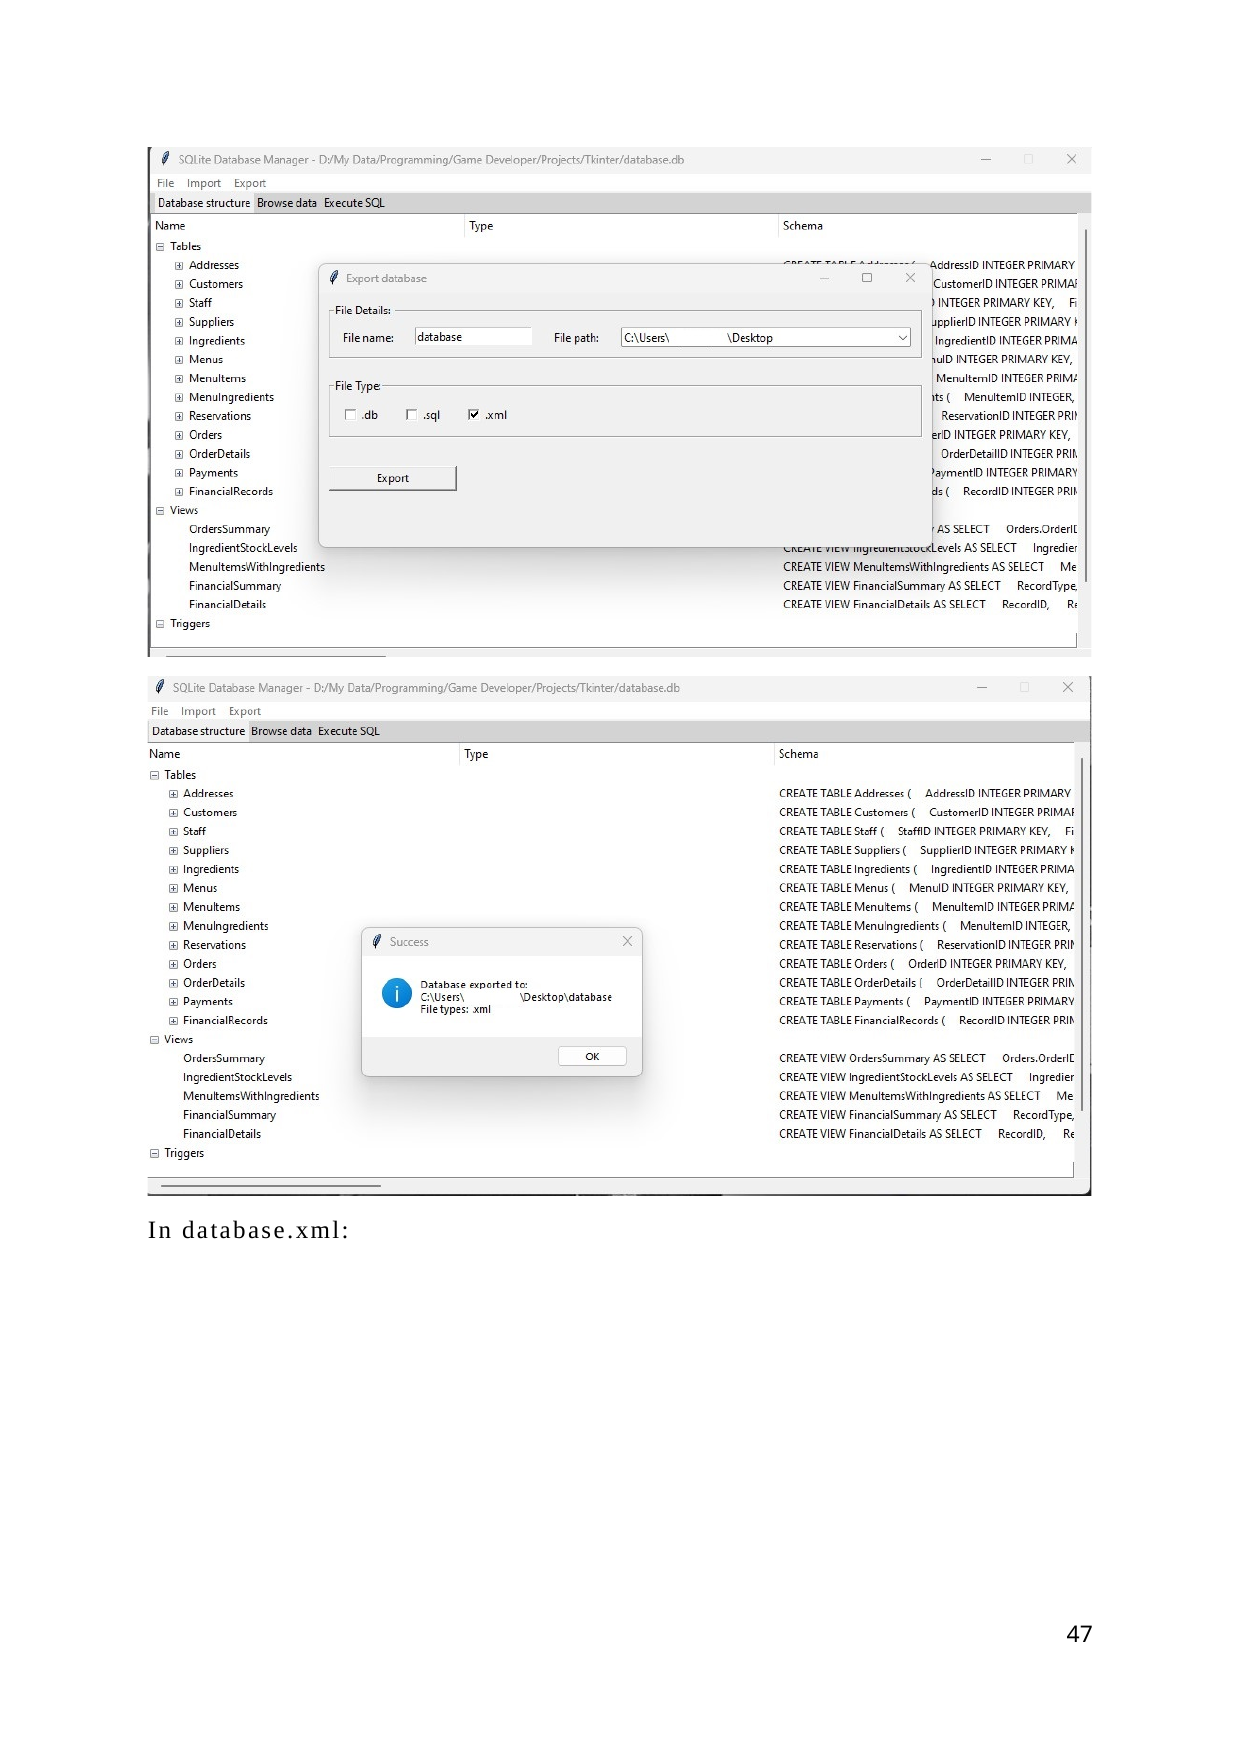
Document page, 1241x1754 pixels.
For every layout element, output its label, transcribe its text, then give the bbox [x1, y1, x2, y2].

picture [147, 676, 1092, 1196]
text In database.xml: [148, 1215, 1093, 1244]
picture [147, 147, 1092, 657]
